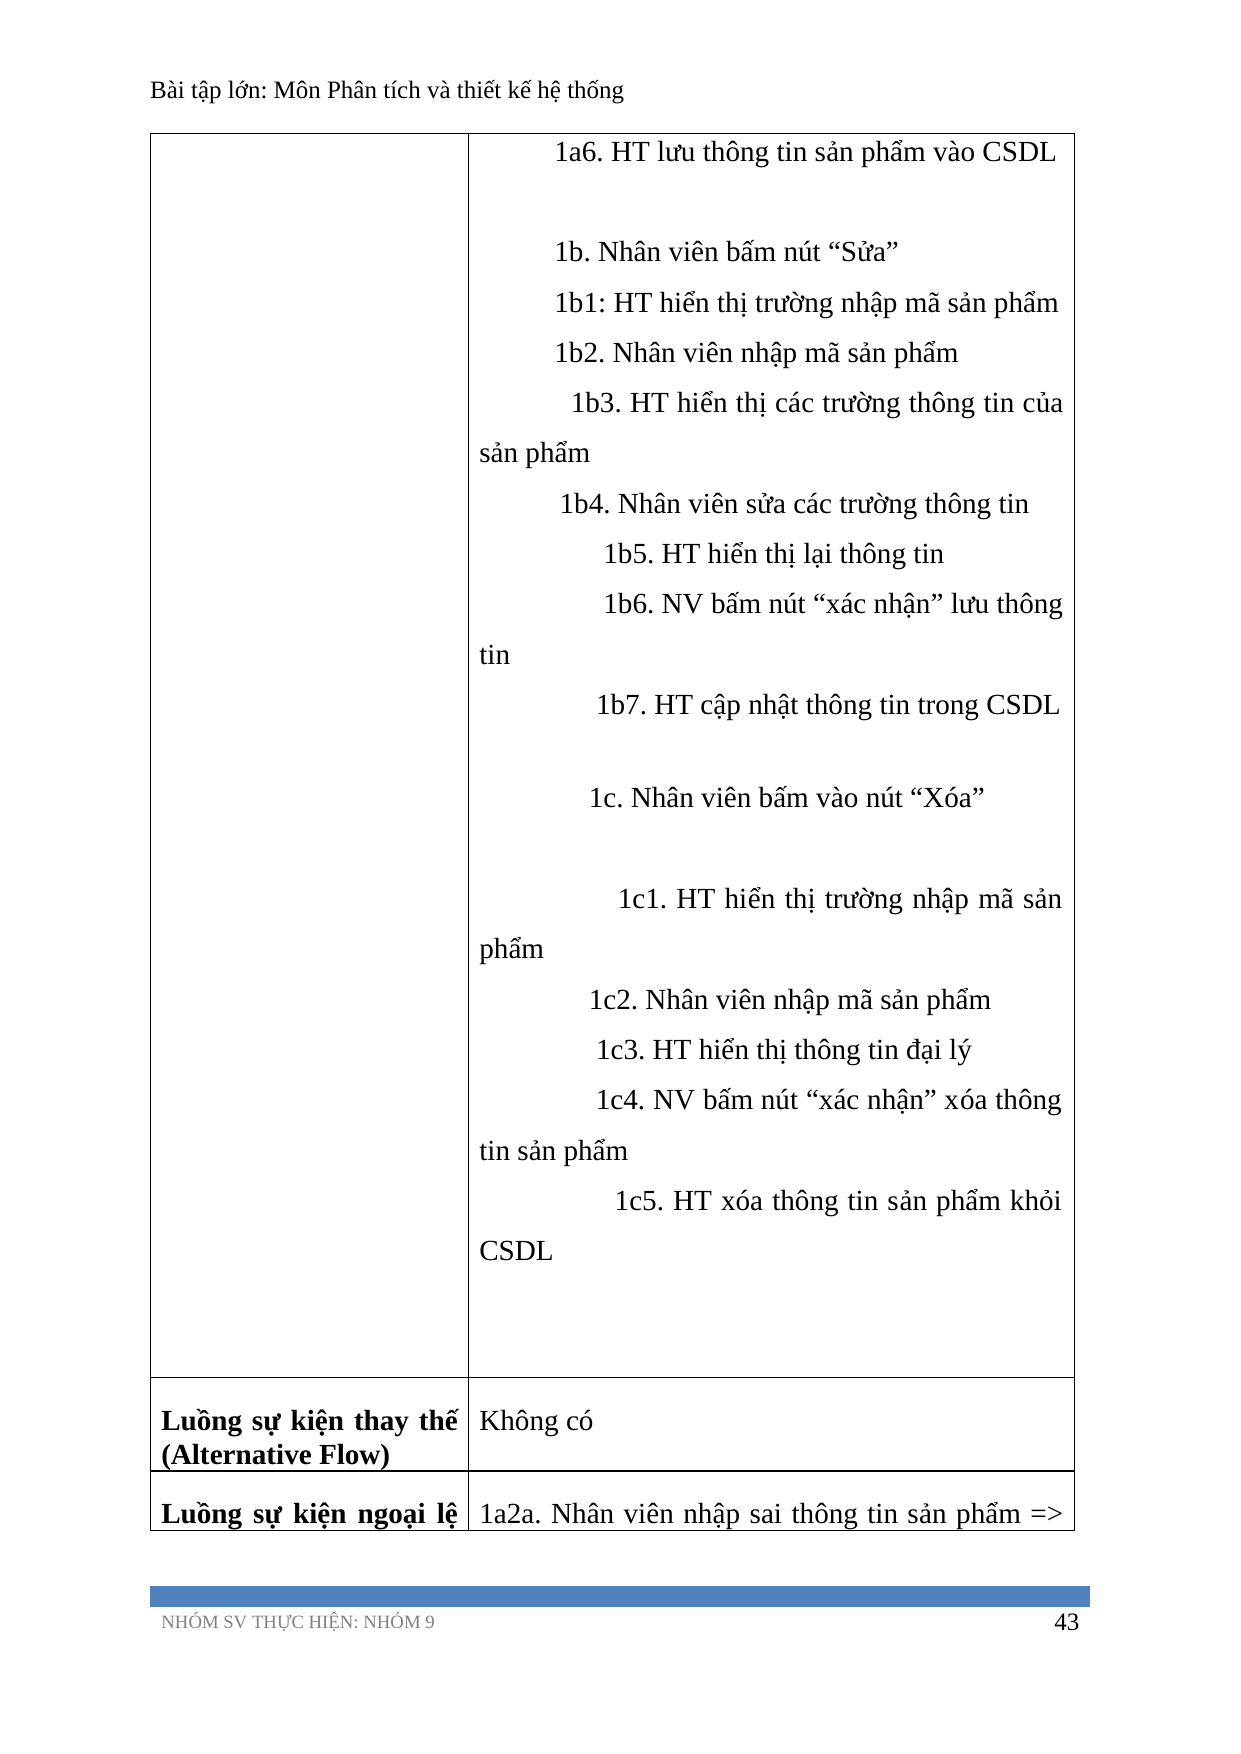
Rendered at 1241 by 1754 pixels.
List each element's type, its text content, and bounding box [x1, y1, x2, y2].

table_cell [469, 1472, 1074, 1530]
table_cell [151, 134, 468, 1377]
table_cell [151, 1472, 468, 1530]
table_cell Luồng sự kiện thay thế (Alternative Flow) [151, 1378, 468, 1470]
table_cell Không có [469, 1378, 1074, 1470]
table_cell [469, 134, 1074, 1377]
